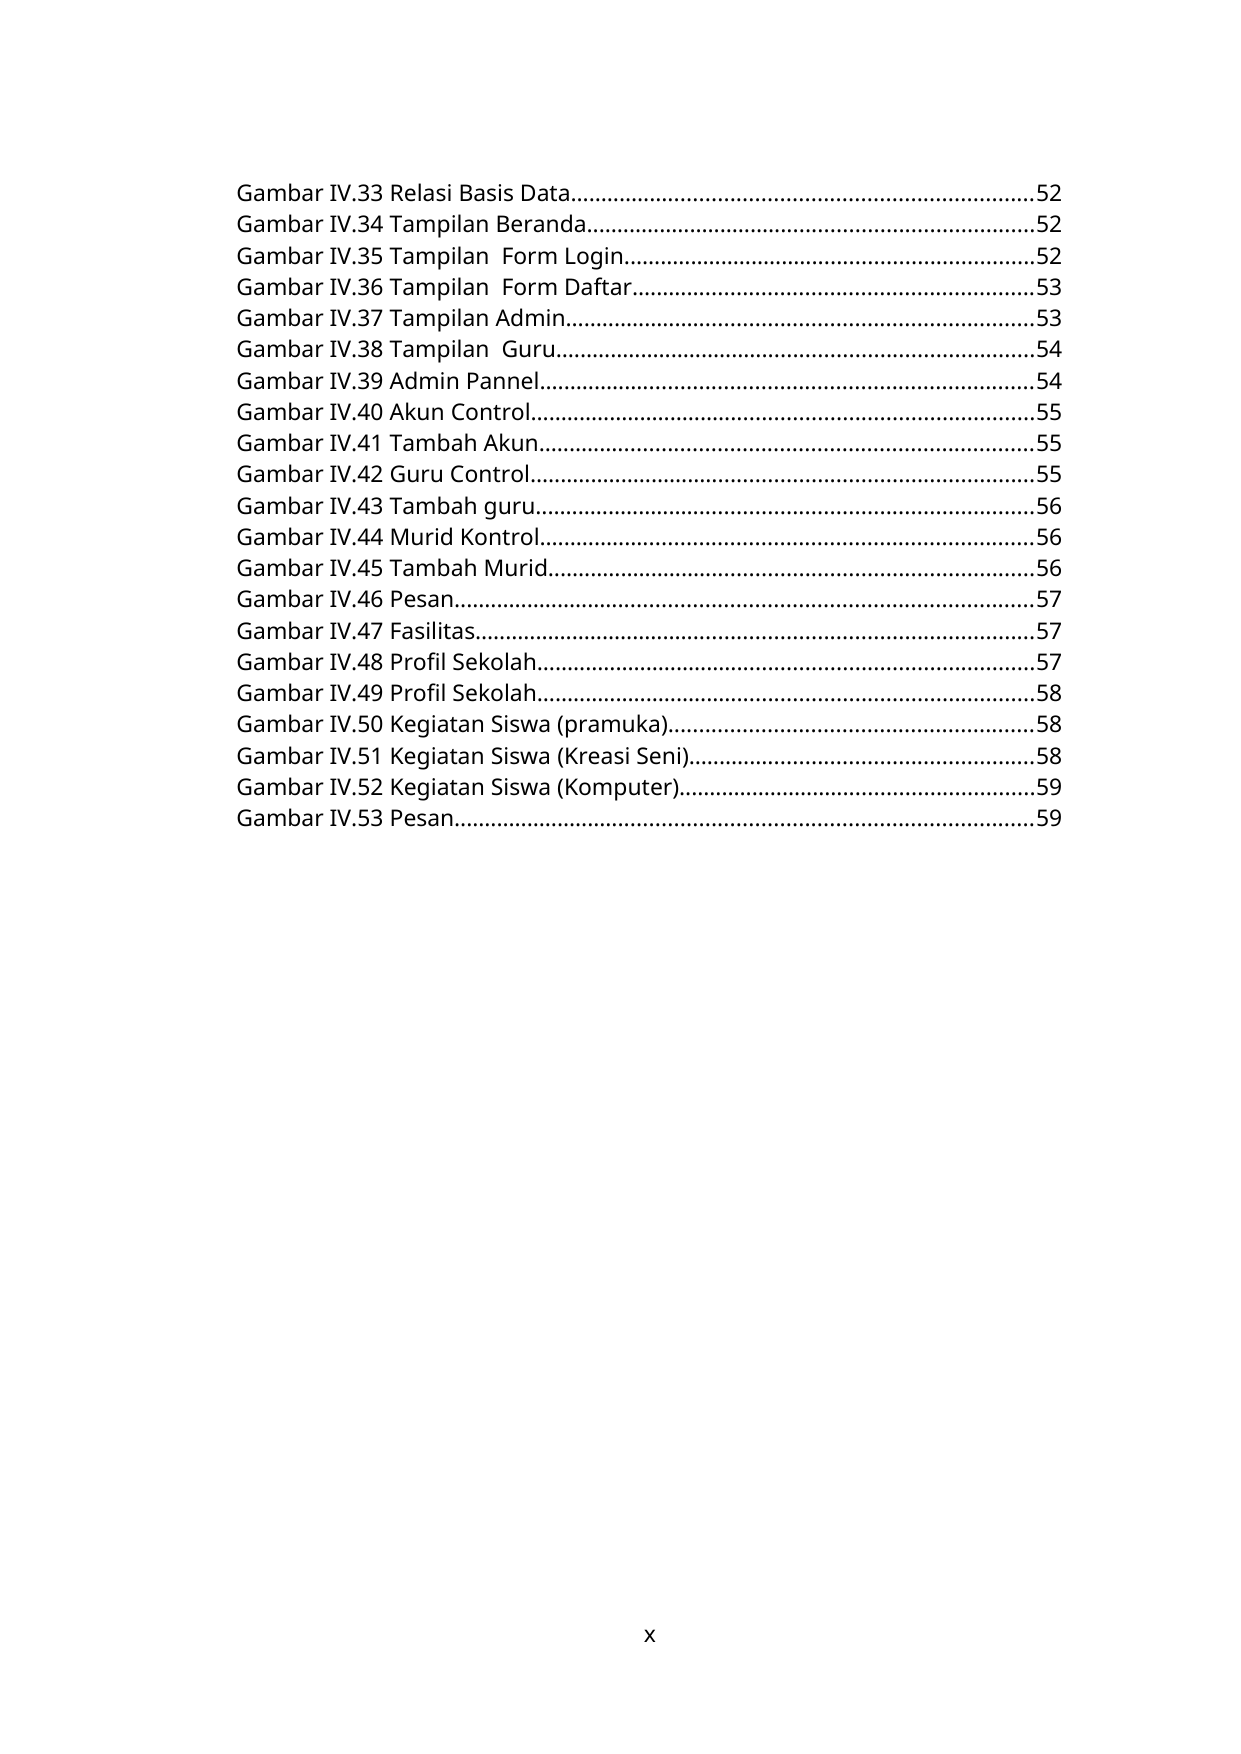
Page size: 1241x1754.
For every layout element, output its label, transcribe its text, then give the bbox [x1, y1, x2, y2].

text Gambar IV.49 Profil Sekolah 58 [236, 677, 1063, 708]
text Gambar IV.53 Pesan 59 [236, 802, 1063, 833]
text Gambar IV.52 Kegiatan Siswa (Komputer) 59 [236, 771, 1063, 802]
text Gambar IV.48 Profil Sekolah 57 [236, 646, 1063, 677]
text Gambar IV.51 Kegiatan Siswa (Kreasi Seni) 58 [236, 740, 1063, 771]
text Gambar IV.34 Tampilan Beranda 52 [236, 208, 1063, 240]
text Gambar IV.44 Murid Kontrol 56 [236, 521, 1063, 552]
text Gambar IV.41 Tambah Akun 55 [236, 427, 1063, 458]
text Gambar IV.39 Admin Pannel 54 [236, 365, 1063, 396]
text Gambar IV.50 Kegiatan Siswa (pramuka) 58 [236, 708, 1063, 740]
text Gambar IV.43 Tambah guru 56 [236, 490, 1063, 521]
text Gambar IV.33 Relasi Basis Data 52 [236, 177, 1063, 208]
text Gambar IV.46 Pesan 57 [236, 583, 1063, 615]
text Gambar IV.38 Tampilan Guru 54 [236, 333, 1063, 365]
text Gambar IV.36 Tampilan Form Daftar 53 [236, 271, 1063, 302]
text Gambar IV.37 Tampilan Admin 53 [236, 302, 1063, 333]
text Gambar IV.35 Tampilan Form Login 52 [236, 240, 1063, 271]
text Gambar IV.42 Guru Control 55 [236, 458, 1063, 490]
text Gambar IV.47 Fasilitas 57 [236, 615, 1063, 646]
text Gambar IV.45 Tambah Murid 56 [236, 552, 1063, 583]
text Gambar IV.40 Akun Control 55 [236, 396, 1063, 427]
